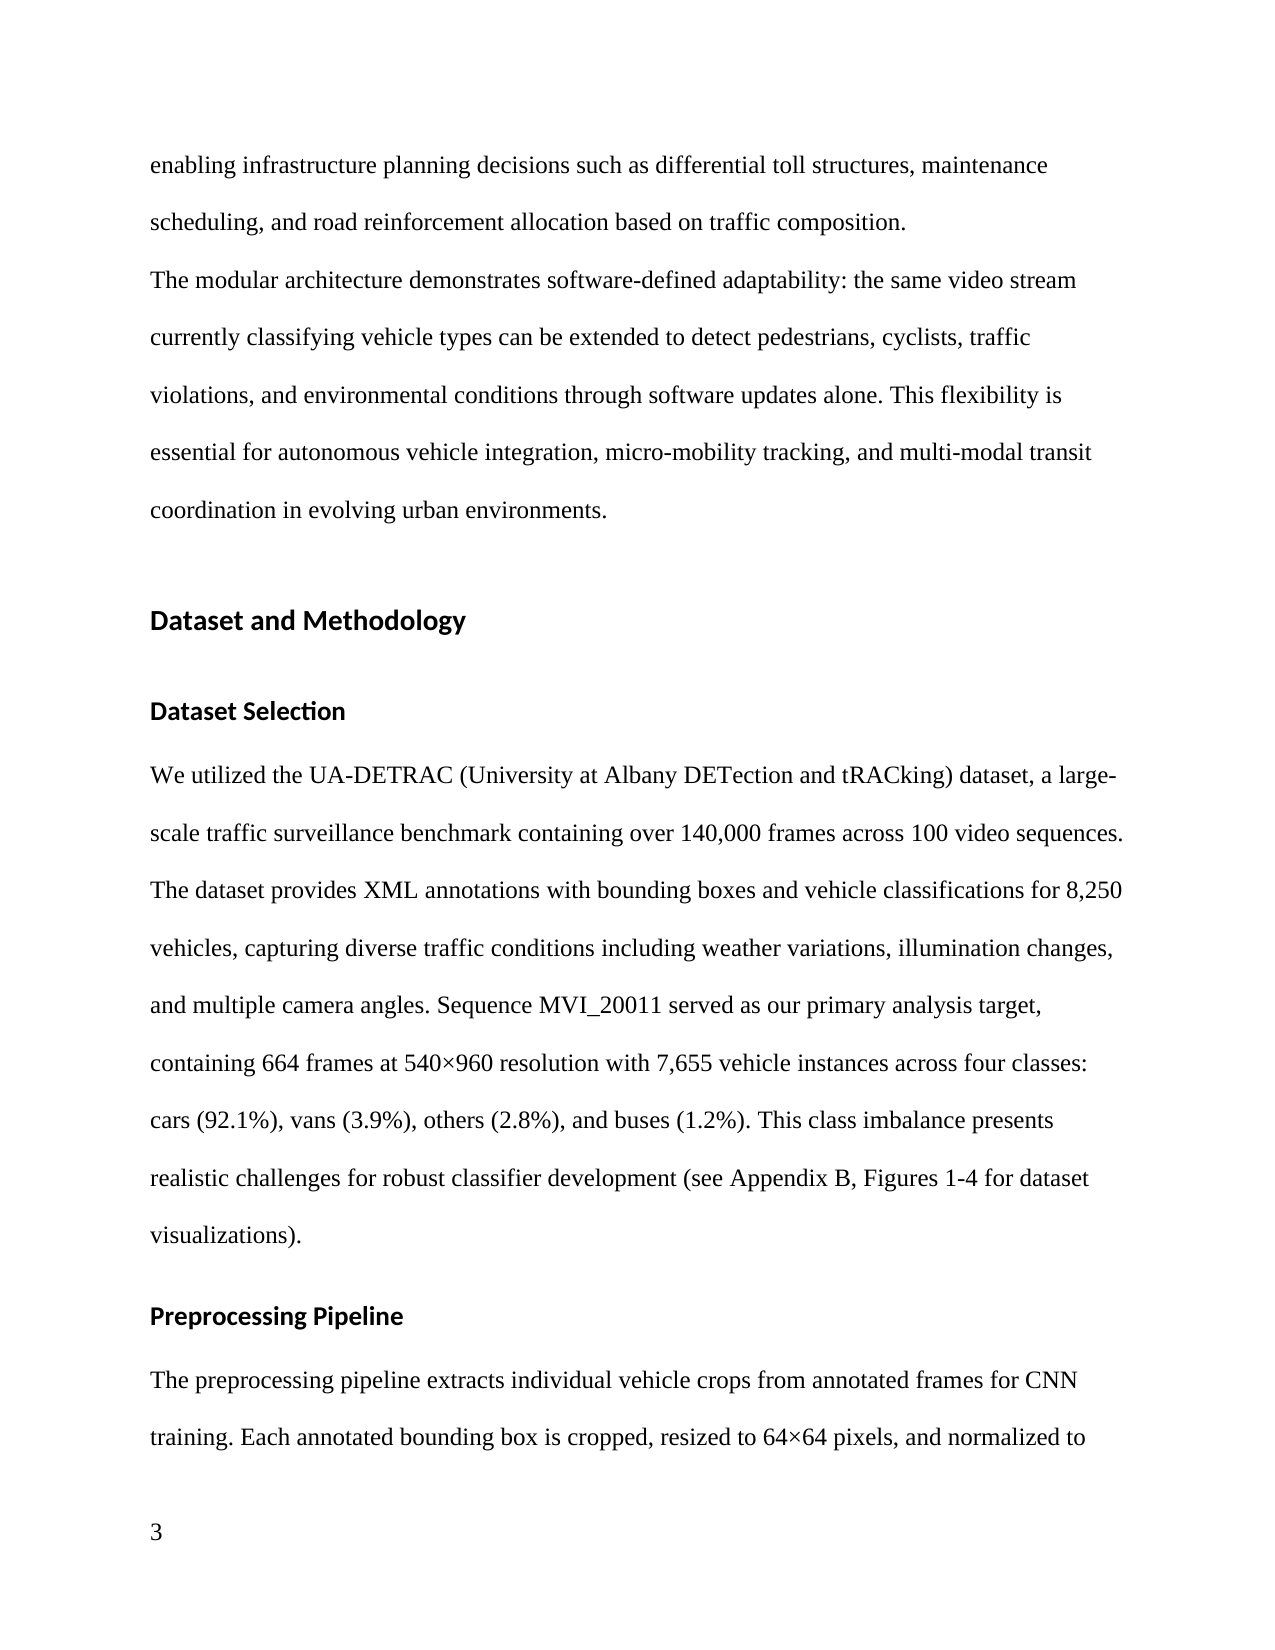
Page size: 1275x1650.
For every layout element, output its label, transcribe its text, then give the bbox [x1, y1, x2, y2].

text We utilized the UA-DETRAC (University at Albany DETection and tRACking) dataset, a large-scale traffic surveillance benchmark containing over 140,000 frames across 100 video sequences. The dataset provides XML annotations with bounding boxes and vehicle classifications for 8,250 vehicles, capturing diverse traffic conditions including weather variations, illumination changes, and multiple camera angles. Sequence MVI_20011 served as our primary analysis target, containing 664 frames at 540×960 resolution with 7,655 vehicle instances across four classes: cars (92.1%), vans (3.9%), others (2.8%), and buses (1.2%). This class imbalance presents realistic challenges for robust classifier development (see Appendix B, Figures 1-4 for dataset visualizations). [150, 761, 1125, 1249]
subtitle Preprocessing Pipeline [150, 1299, 1125, 1332]
subtitle Dataset and Methodology [150, 602, 1125, 638]
subtitle Dataset Selection [150, 694, 1125, 728]
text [150, 1365, 1125, 1451]
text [150, 150, 1125, 236]
text The modular architecture demonstrates software-defined adaptability: the same video stream currently classifying vehicle types can be extended to detect pedestrians, cyclists, traffic violations, and environmental conditions through software updates alone. This flexibility is essential for autonomous vehicle integration, micro-mobility tracking, and multi-modal transit coordination in evolving urban environments. [150, 265, 1125, 524]
